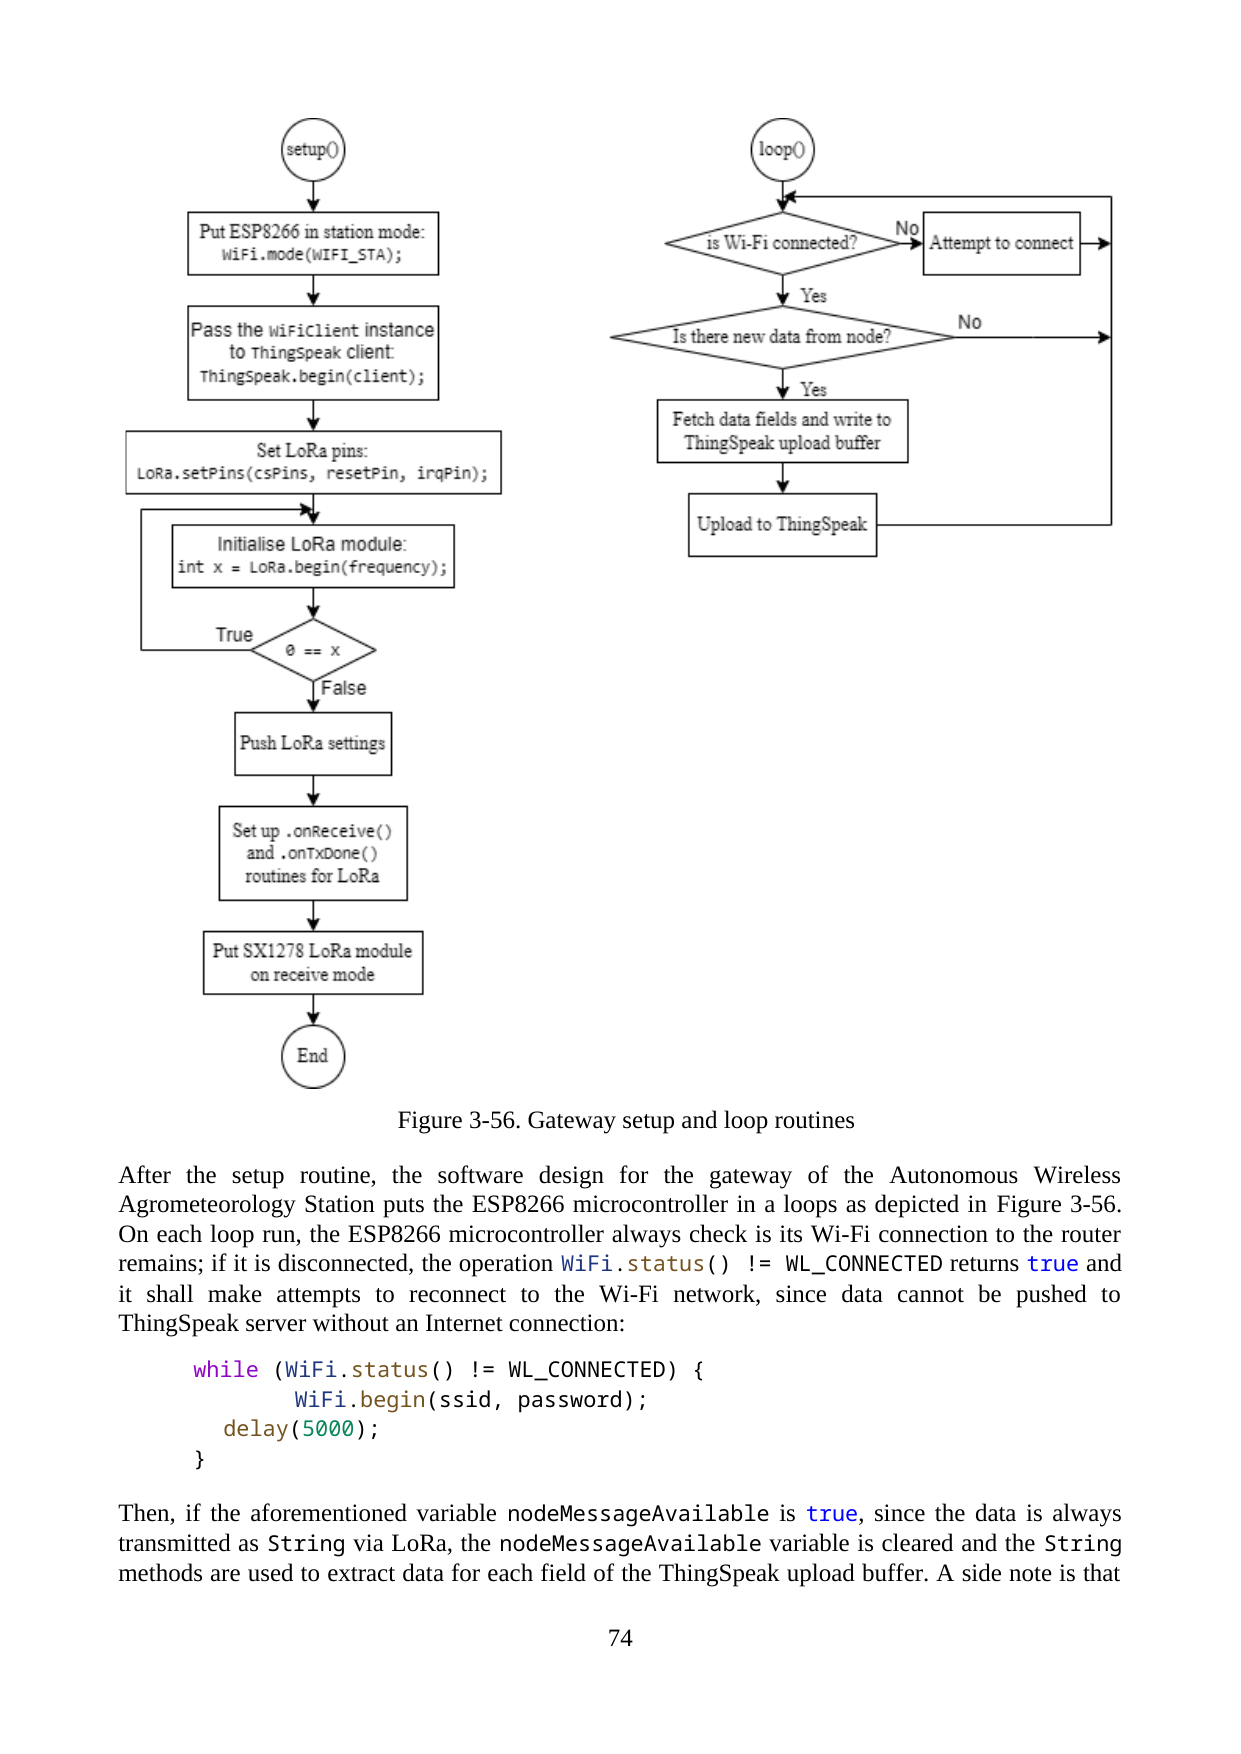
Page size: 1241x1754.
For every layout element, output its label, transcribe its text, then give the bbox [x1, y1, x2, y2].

text After the setup routine, the software design for the gateway of the Autonomous Wireless Agrometeorology Station puts the ESP8266 microcontroller in a loops as depicted in Figure 3-34. On each loop run, the ESP8266 microcontroller always check is its Wi-Fi connection to the router remains; if it is disconnected, the operation WiFi.status() != WL_CONNECTED returns true and it shall make attempts to reconnect to the Wi-Fi network, since data cannot be pushed to ThingSpeak server without an Internet connection: [118, 1159, 1122, 1337]
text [118, 1498, 1122, 1587]
text delay(5000); [118, 1413, 1122, 1443]
text WiFi.begin(ssid, password); [118, 1383, 1122, 1413]
text } [118, 1443, 1122, 1473]
picture [125, 118, 1115, 1089]
text while (WiFi.status() != WL_CONNECTED) { [118, 1354, 1122, 1383]
